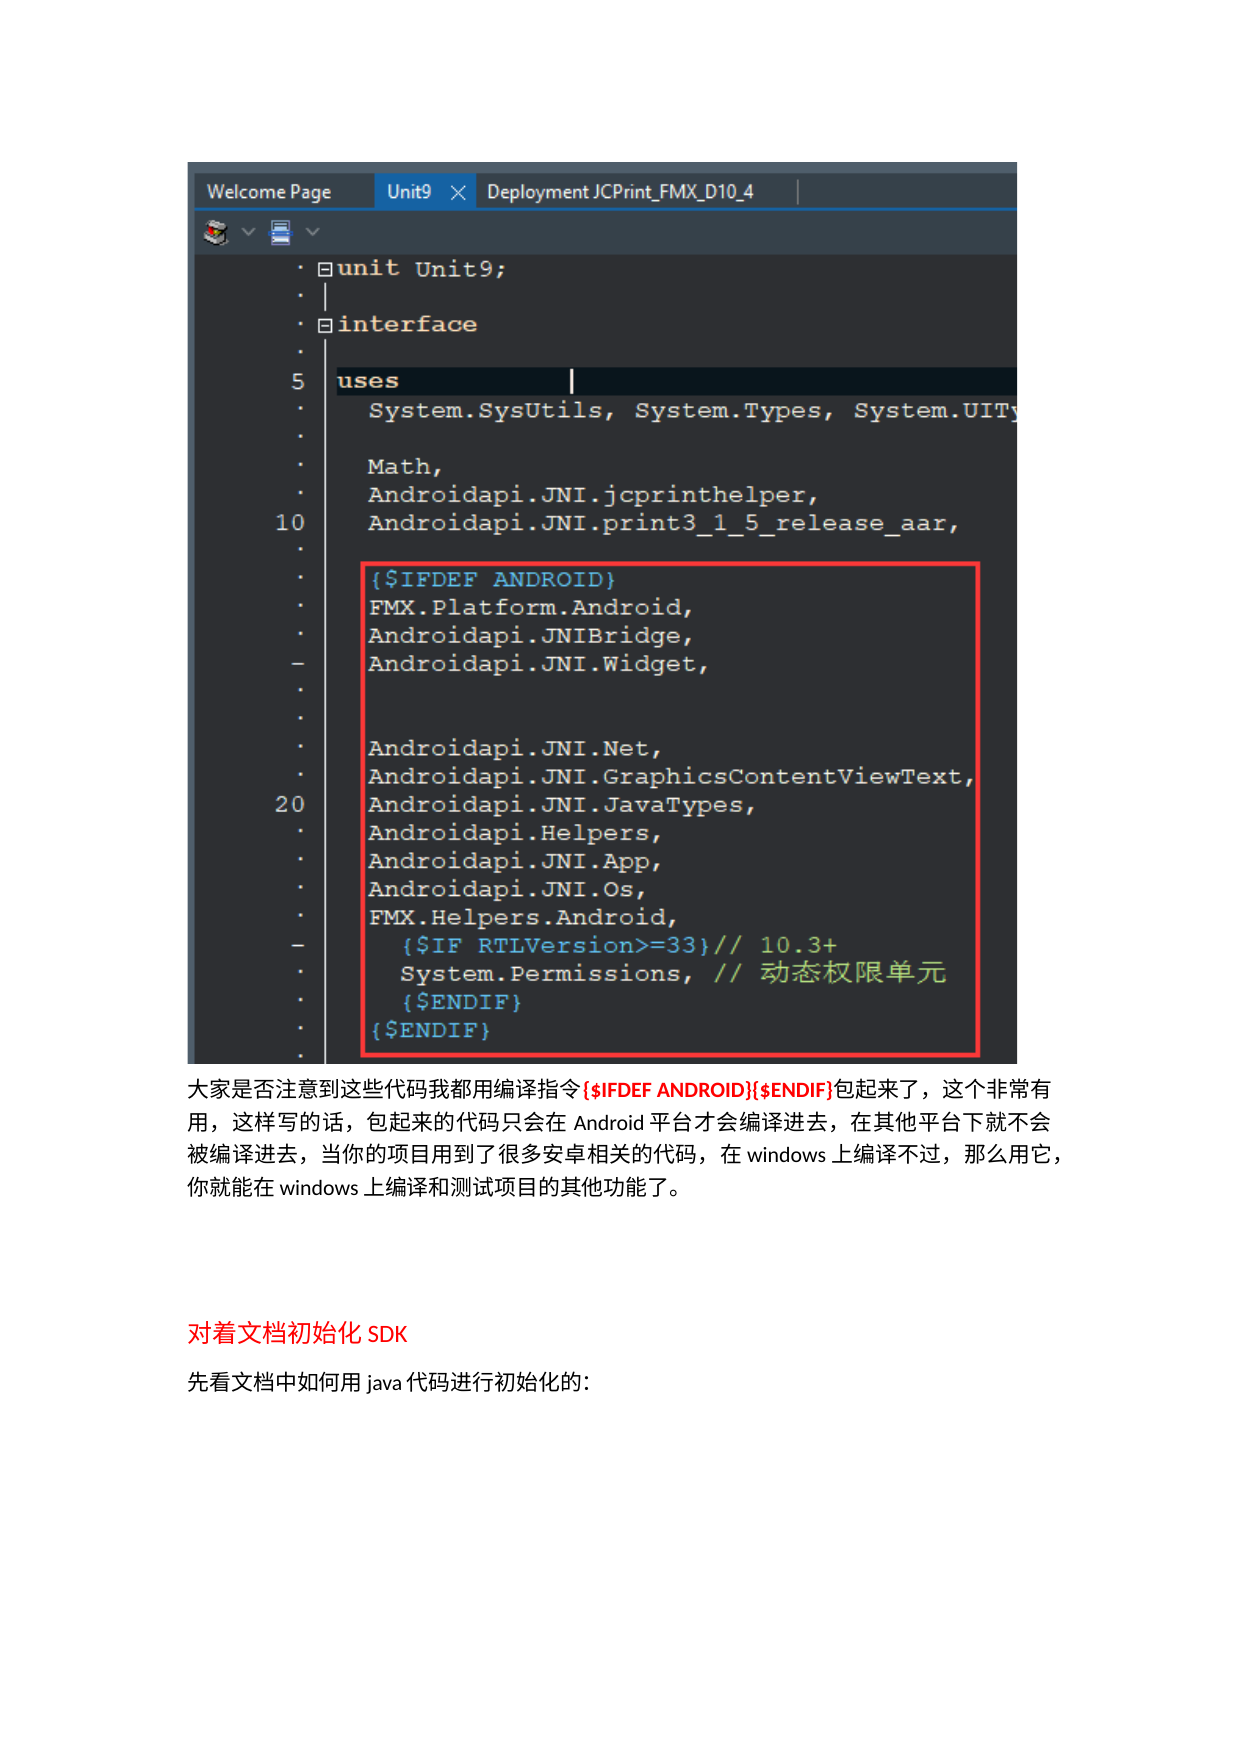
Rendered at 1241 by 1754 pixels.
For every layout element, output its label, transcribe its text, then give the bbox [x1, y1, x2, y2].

picture [187, 162, 1018, 1064]
list 先看文档中如何用java代码进行初始化的： [187, 1364, 1053, 1397]
list 大家是否注意到这些代码我都用编译指令{$IFDEF ANDROID}{$ENDIF}包起来了，这个非常有用，这样写的话，包起来的代码只会在Android平台才会编译进去，在其他平台下就不会被编译进去，当你的项目用到了很多安卓相关的代码，在windows上编译不过，那么用它，你就能在windows上编译和测试项目的其他功能了。 [187, 1072, 1053, 1202]
list 对着文档初始化SDK [187, 1299, 1053, 1364]
